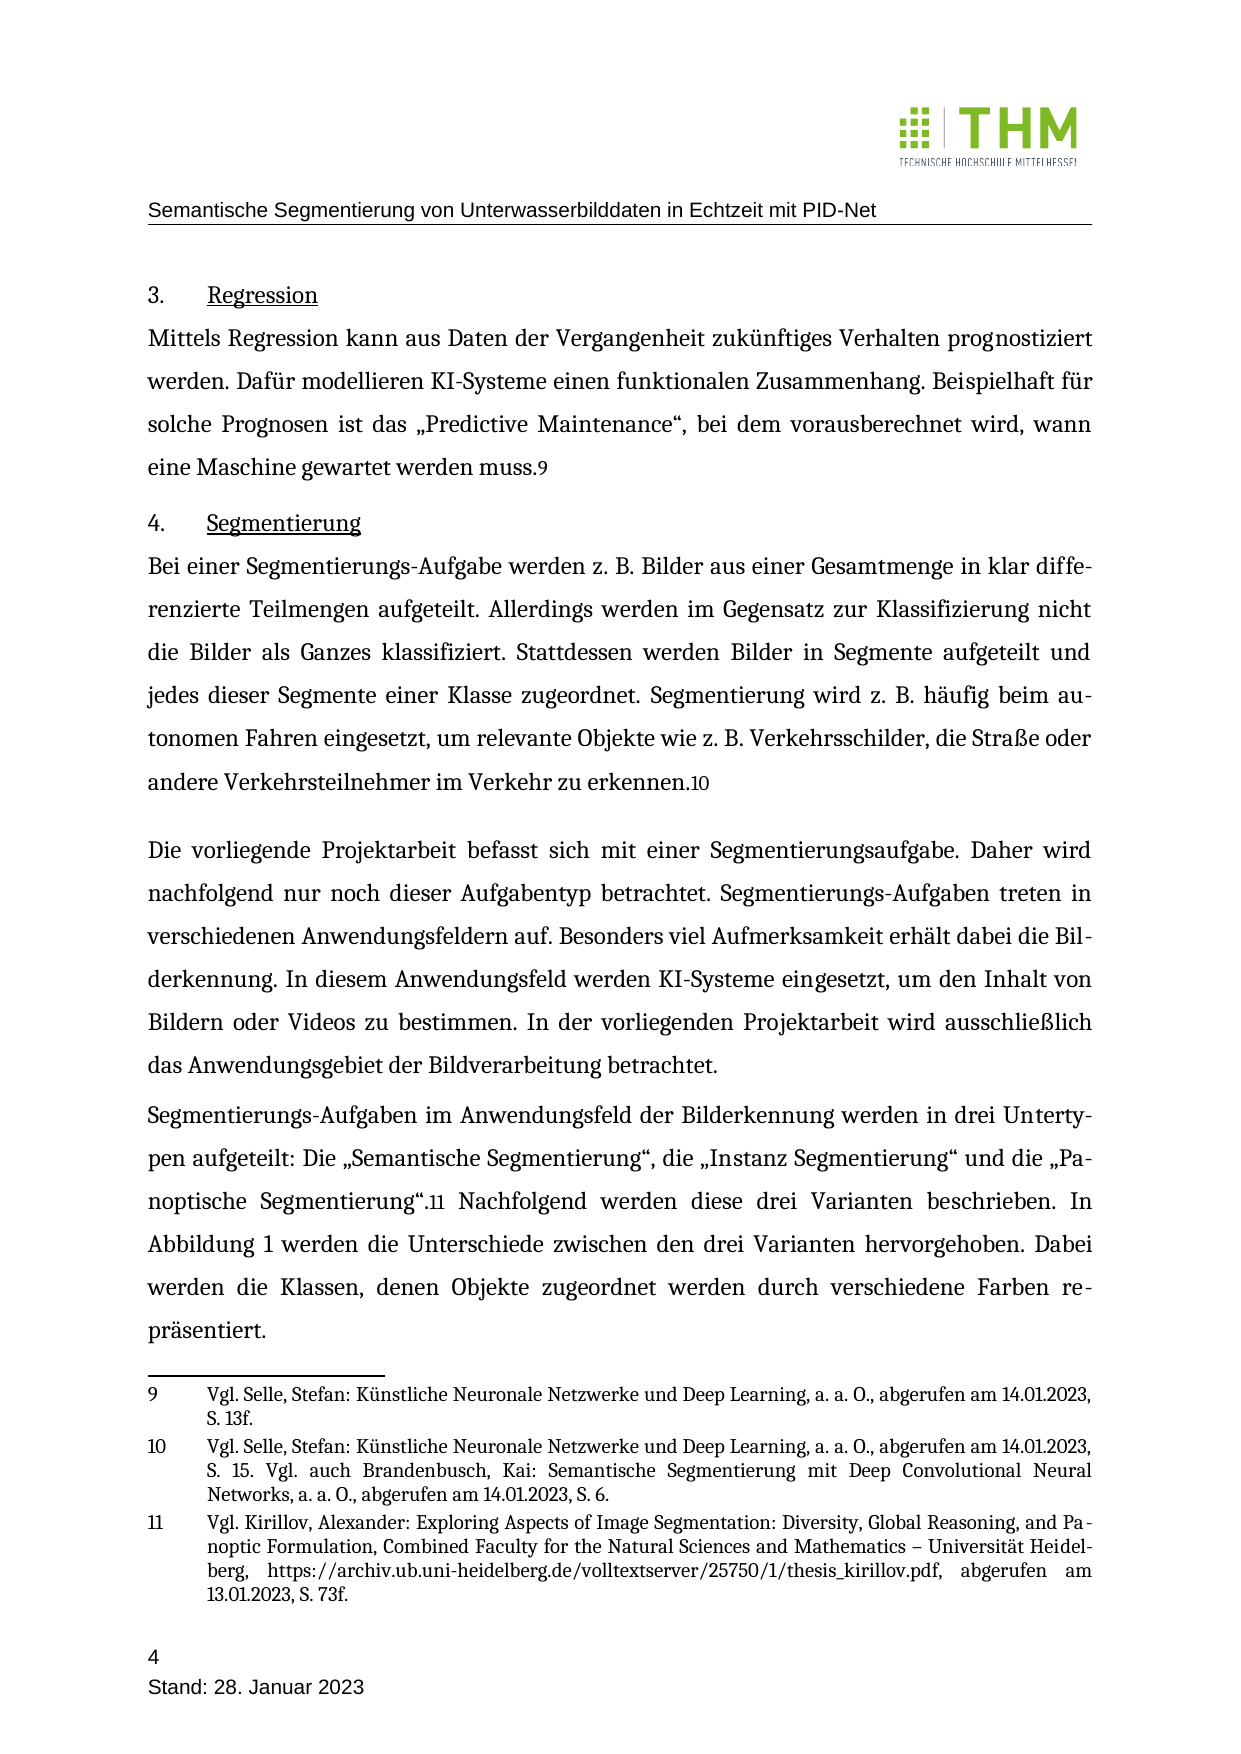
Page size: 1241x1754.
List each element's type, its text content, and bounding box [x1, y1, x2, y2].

text Bei einer Segmentierungs-Aufgabe werden z. B. Bilder aus einer Gesamtmenge in klar differenzierte Teilmengen aufgeteilt. Allerdings werden im Gegensatz zur Klassifizierung nicht die Bilder als Ganzes klassifiziert. Stattdessen werden Bilder in Segmente aufgeteilt und jedes dieser Segmente einer Klasse zugeordnet. Segmentierung wird z. B. häufig beim autonomen Fahren eingesetzt, um relevante Objekte wie z. B. Verkehrsschilder, die Straße oder andere Verkehrsteilnehmer im Verkehr zu erkennen. [148, 552, 1092, 796]
text Segmentierungs-Aufgaben im Anwendungsfeld der Bilderkennung werden in drei Untertypen aufgeteilt: Die „Semantische Segmentierung“, die „Instanz Segmentierung“ und die „Panoptische Segmentierung“. Nachfolgend werden diese drei Varianten beschrieben. In Abbildung 1 werden die Unterschiede zwischen den drei Varianten hervorgehoben. Dabei werden die Klassen, denen Objekte zugeordnet werden durch verschiedene Farben repräsentiert. [148, 1101, 1092, 1345]
list Segmentierung [148, 509, 1092, 537]
picture [899, 107, 1077, 166]
list Regression [148, 281, 1092, 309]
text Die vorliegende Projektarbeit befasst sich mit einer Segmentierungsaufgabe. Daher wird nachfolgend nur noch dieser Aufgabentyp betrachtet. Segmentierungs-Aufgaben treten in verschiedenen Anwendungsfeldern auf. Besonders viel Aufmerksamkeit erhält dabei die Bilderkennung. In diesem Anwendungsfeld werden KI-Systeme eingesetzt, um den Inhalt von Bildern oder Videos zu bestimmen. In der vorliegenden Projektarbeit wird ausschließlich das Anwendungsgebiet der Bildverarbeitung betrachtet. [148, 836, 1092, 1080]
text Mittels Regression kann aus Daten der Vergangenheit zukünftiges Verhalten prognostiziert werden. Dafür modellieren KI-Systeme einen funktionalen Zusammenhang. Beispielhaft für solche Prognosen ist das „Predictive Maintenance“, bei dem vorausberechnet wird, wann eine Maschine gewartet werden muss. [148, 324, 1092, 482]
